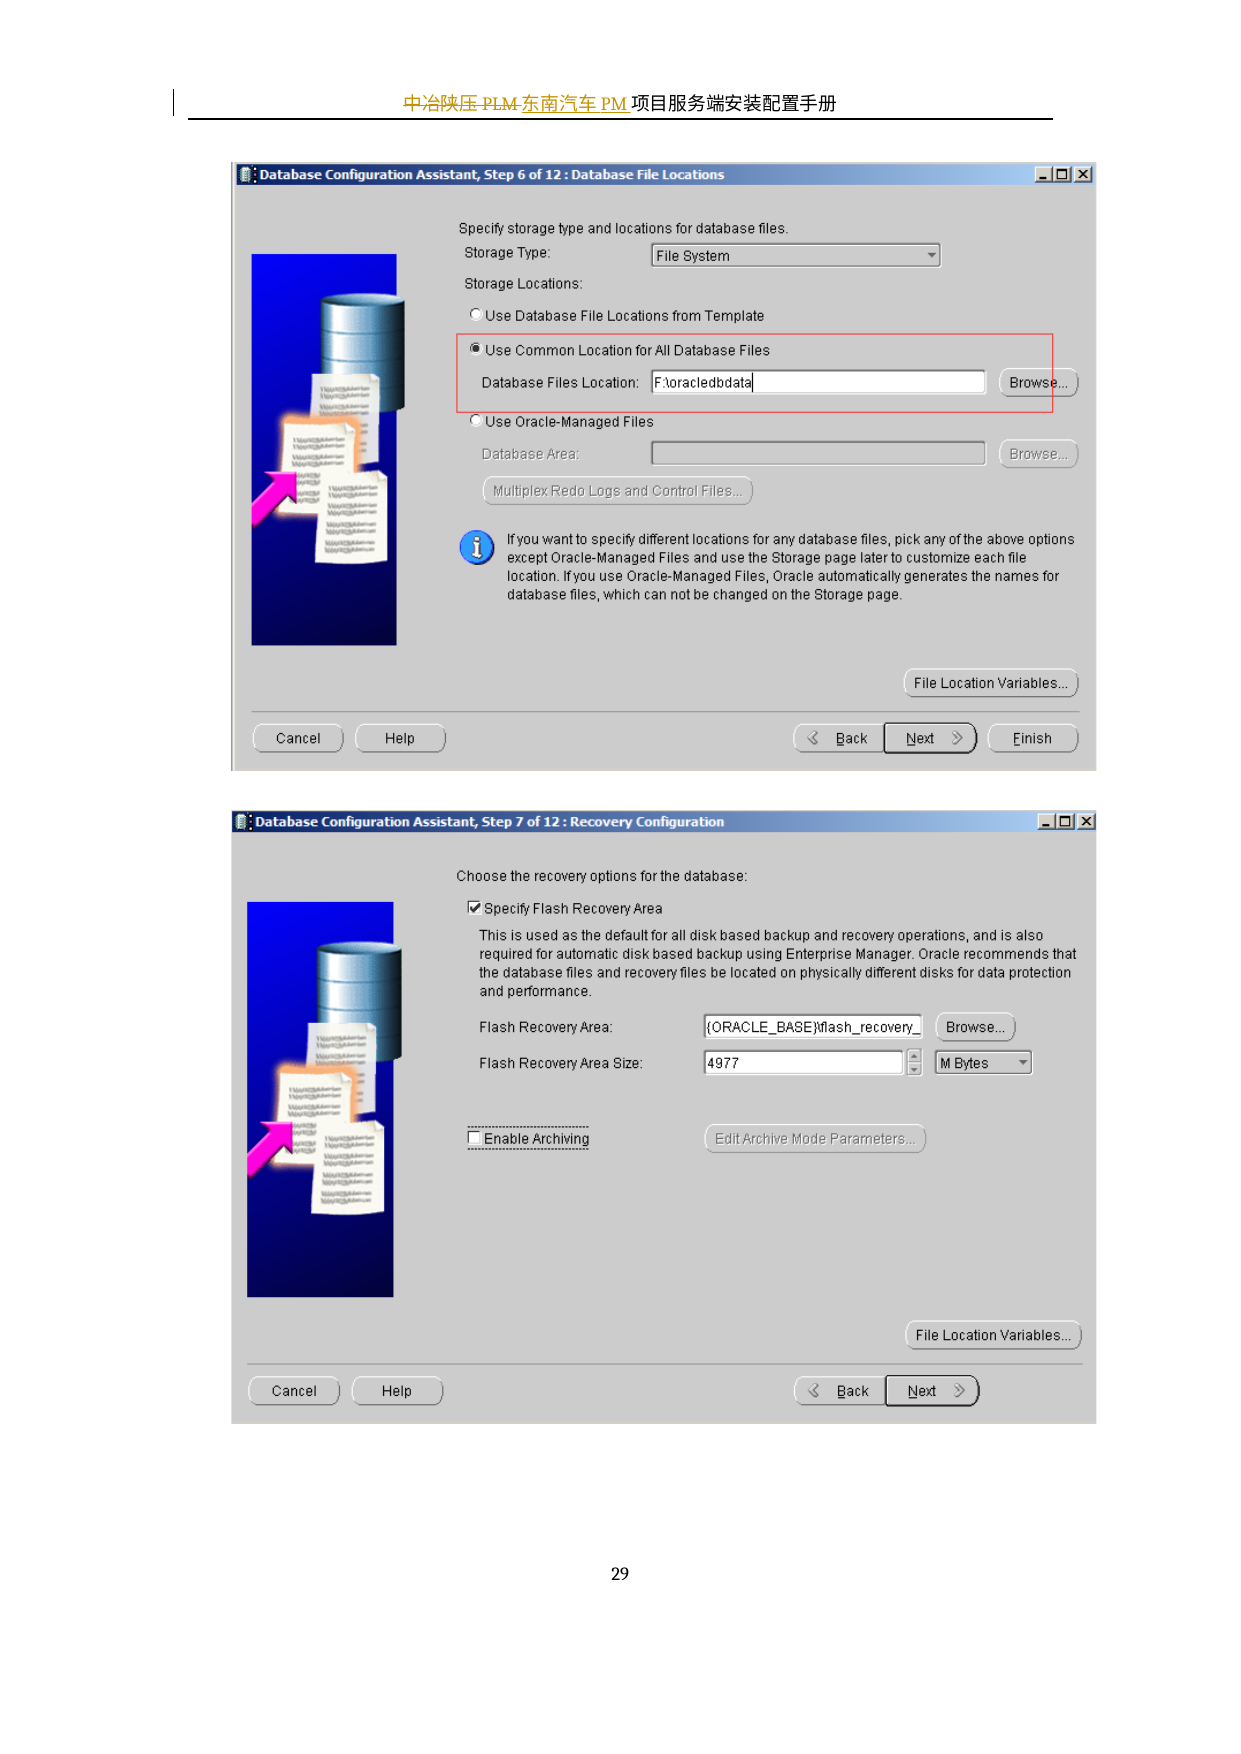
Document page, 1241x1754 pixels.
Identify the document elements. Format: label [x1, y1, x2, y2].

picture [231, 162, 1097, 771]
picture [231, 810, 1097, 1424]
